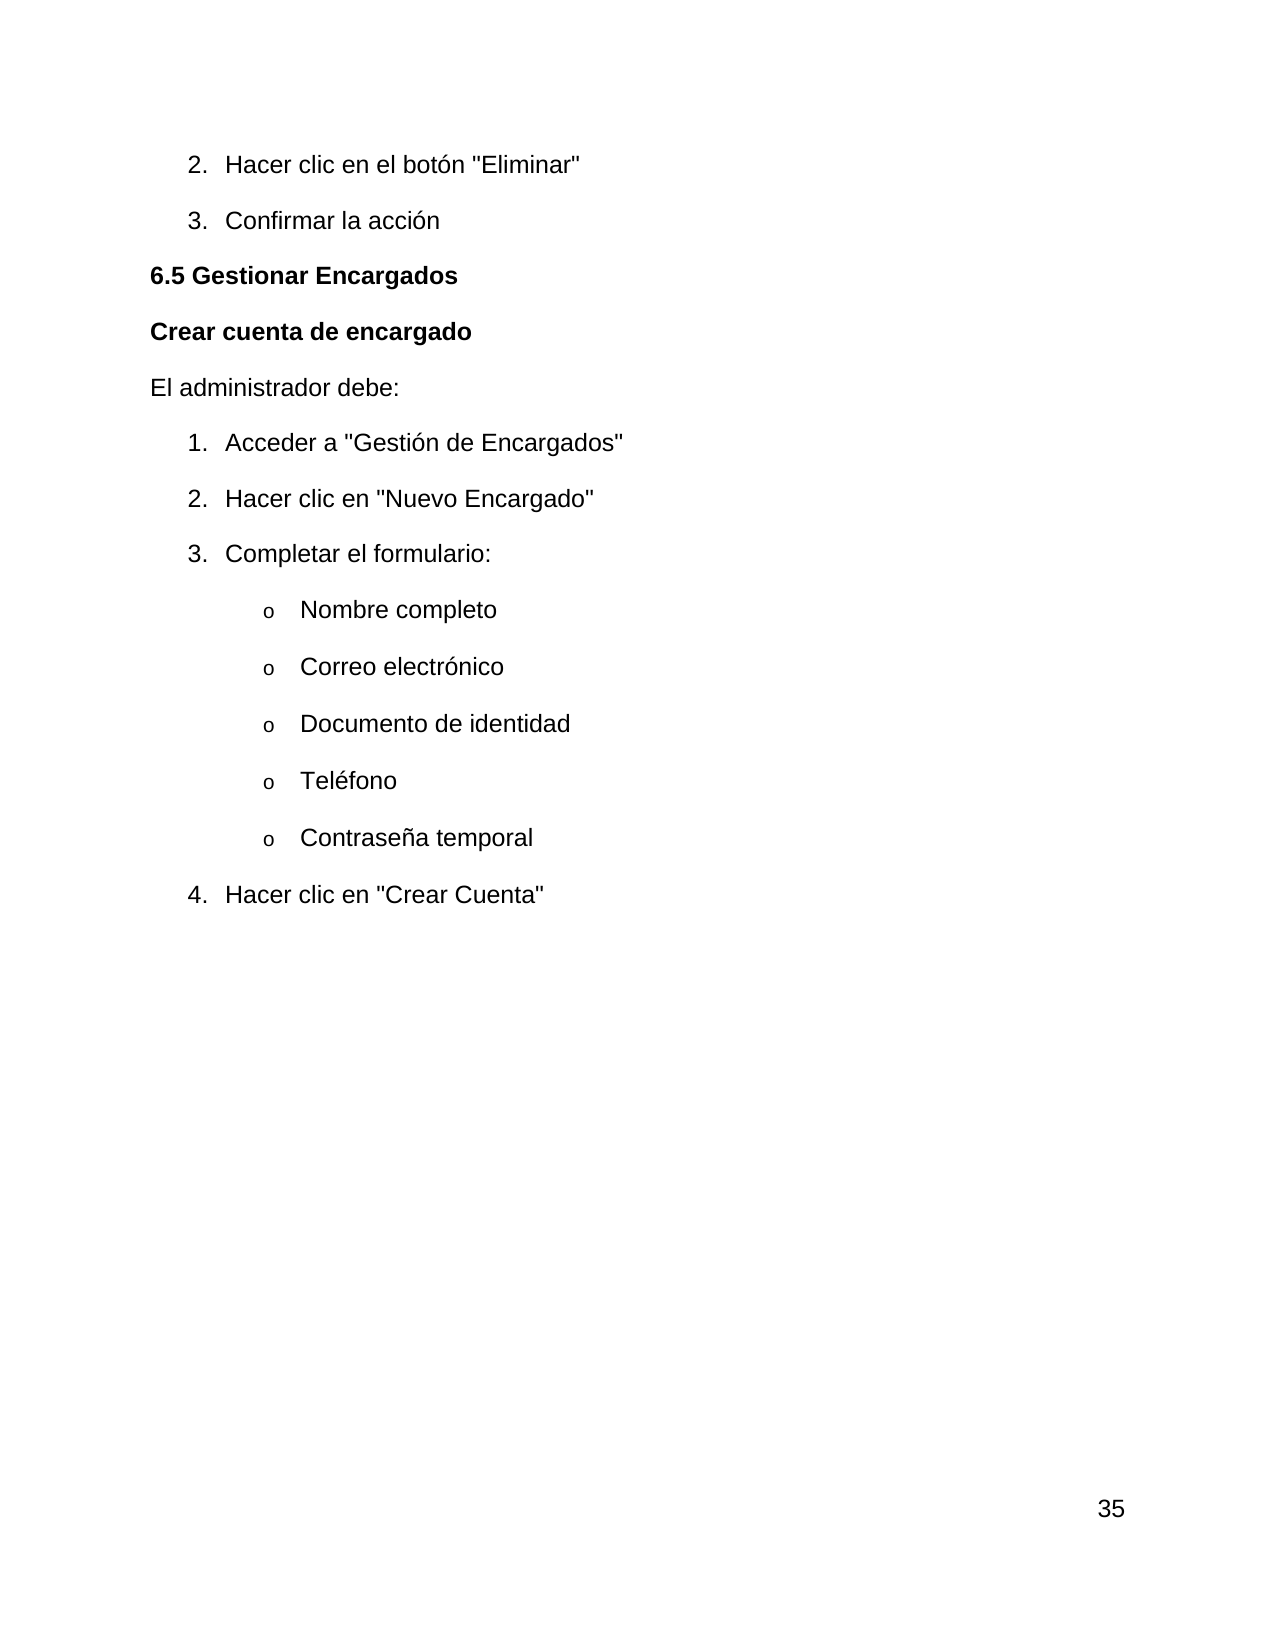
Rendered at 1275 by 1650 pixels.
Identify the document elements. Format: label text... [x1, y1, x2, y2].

text El administrador debe: [150, 372, 1125, 401]
list Confirmar la acción [187, 206, 1125, 234]
list Hacer clic en "Crear Cuenta" [187, 880, 1125, 909]
list Acceder a "Gestión de Encargados" [187, 428, 1125, 457]
text 6.5 Gestionar Encargados [150, 261, 1125, 290]
list Teléfono [262, 766, 1125, 796]
list Documento de identidad [262, 709, 1125, 739]
list Completar el formulario: [187, 539, 1125, 568]
text Crear cuenta de encargado [150, 317, 1125, 346]
list Contraseña temporal [262, 823, 1125, 853]
list Hacer clic en "Nuevo Encargado" [187, 484, 1125, 512]
list Correo electrónico [262, 652, 1125, 682]
list Nombre completo [262, 595, 1125, 625]
list Hacer clic en el botón "Eliminar" [187, 150, 1125, 179]
